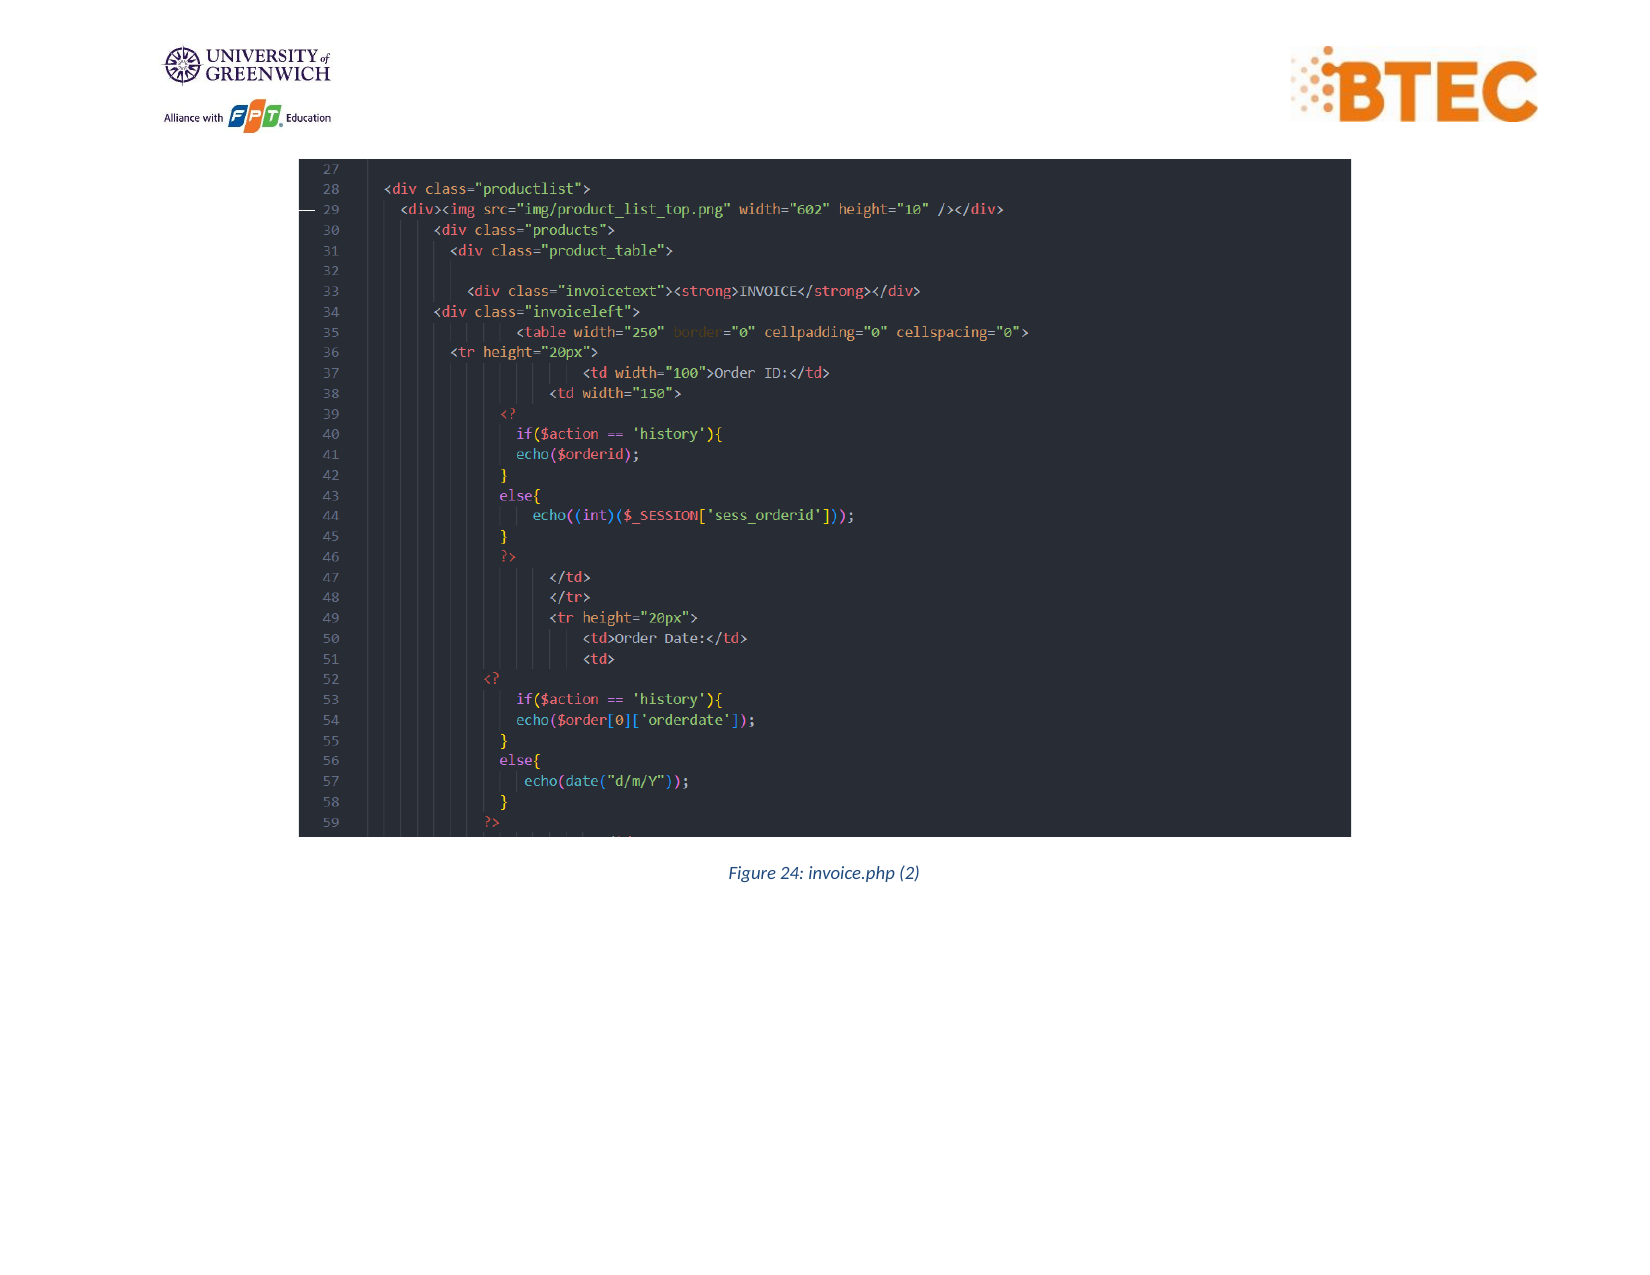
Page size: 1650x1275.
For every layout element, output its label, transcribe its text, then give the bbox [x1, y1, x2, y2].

picture [298, 159, 1352, 837]
picture [1290, 46, 1538, 122]
picture [150, 32, 343, 144]
text Figure 24: invoice.php (2) [150, 862, 1500, 884]
